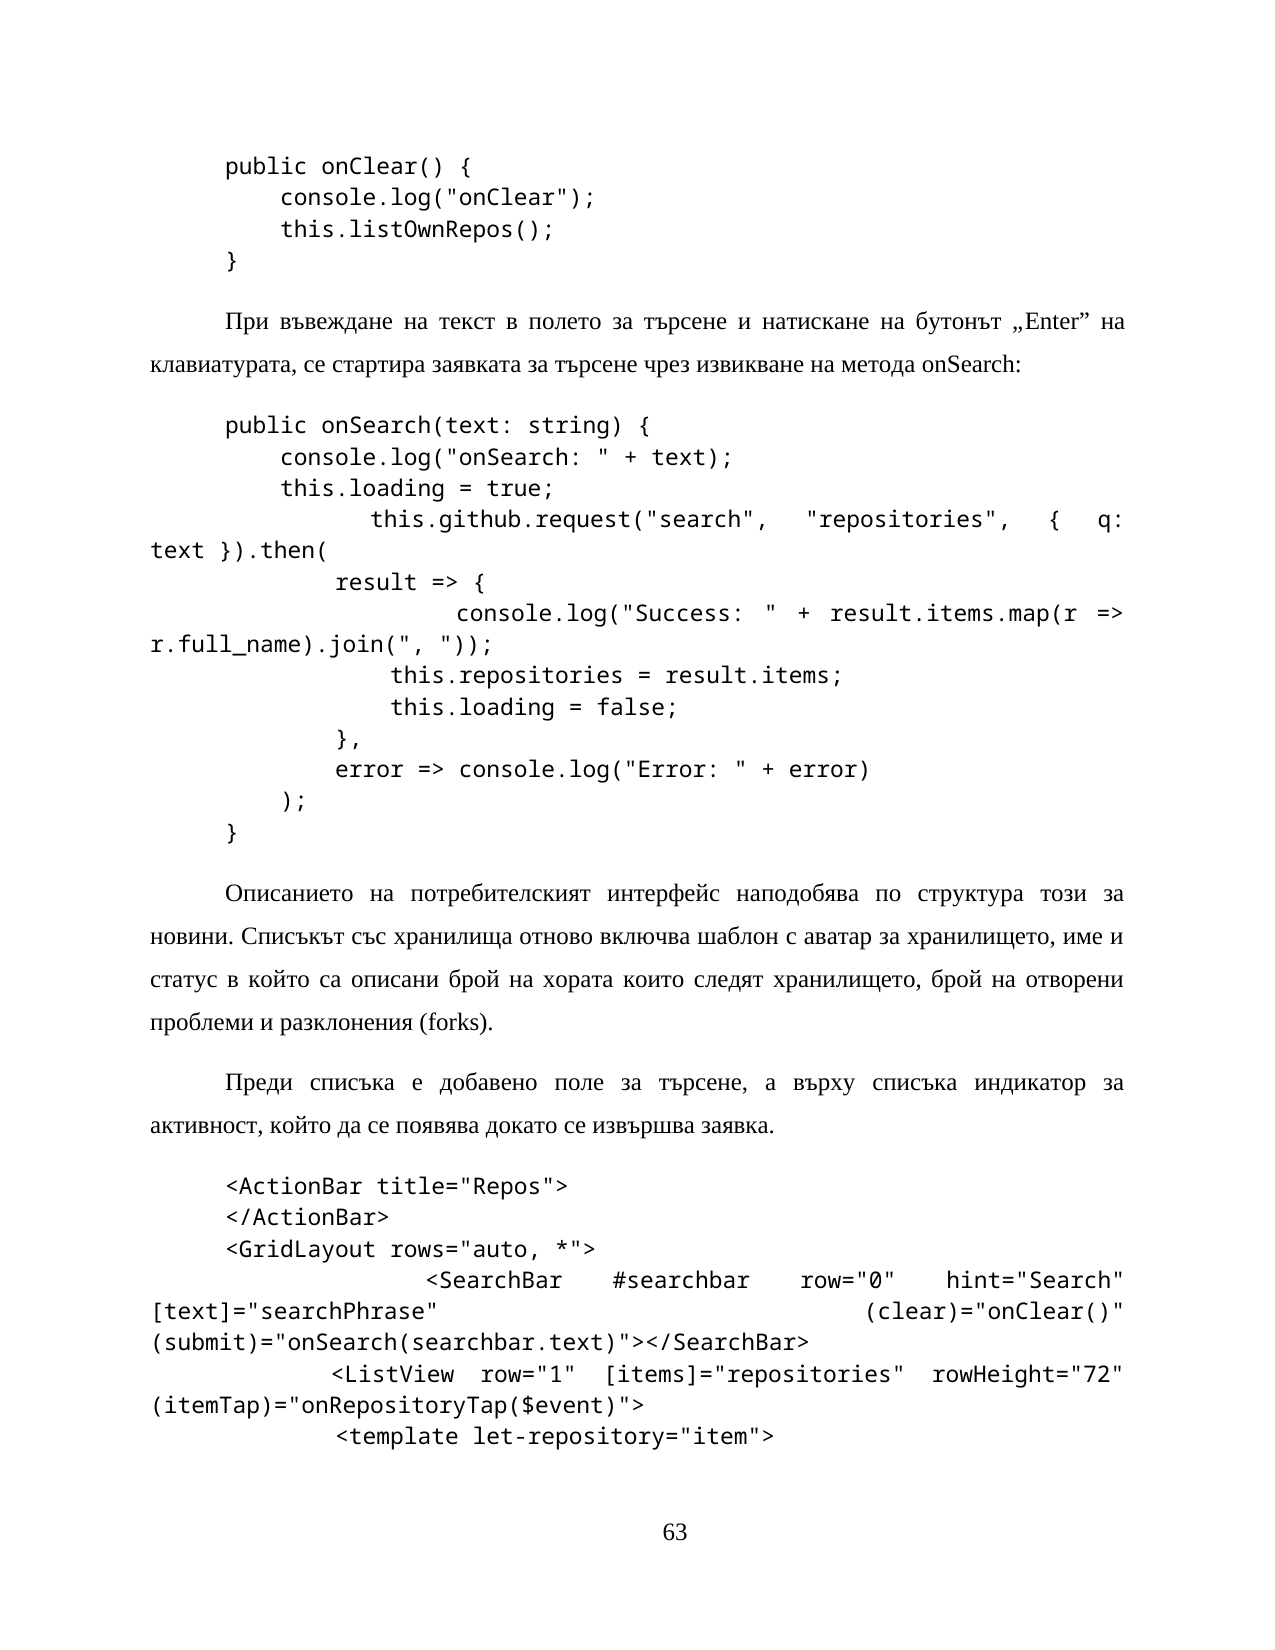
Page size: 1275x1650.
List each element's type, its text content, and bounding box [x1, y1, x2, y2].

text console.log("Success: " + result.items.map(r => r.full_name).join(", ")); [150, 597, 1125, 659]
text <template let-repository="item"> [150, 1420, 1125, 1451]
text this.listOwnRepos(); [150, 212, 1125, 244]
text console.log("onSearch: " + text); [150, 440, 1125, 472]
text result => { [150, 565, 1125, 597]
text <SearchBar #searchbar row="0" hint="Search" [text]="searchPhrase" (clear)="onClear()" (submit)="onSearch(searchbar.text)"></SearchBar> [150, 1264, 1125, 1357]
text this.repositories = result.items; [150, 659, 1125, 690]
text Преди списъка е добавено поле за търсене, а върху списъка индикатор за активност, който да се появява докато се извършва заявка. [150, 1067, 1125, 1139]
text Описанието на потребителският интерфейс наподобява по структура този за новини. Списъкът със хранилища отново включва шаблон с аватар за хранилището, име и статус в който са описани брой на хората които следят хранилището, брой на отворени проблеми и разклонения (forks). [150, 878, 1125, 1036]
text this.loading = false; [150, 690, 1125, 722]
text console.log("onClear"); [150, 181, 1125, 212]
text <ListView row="1" [items]="repositories" rowHeight="72" (itemTap)="onRepositoryTap($event)"> [150, 1357, 1125, 1420]
text При въвеждане на текст в полето за търсене и натискане на бутонът „Enter” на клавиатурата, се стартира заявката за търсене чрез извикване на метода onSearch: [150, 306, 1125, 378]
text ); [150, 784, 1125, 815]
text <GridLayout rows="auto, *"> [150, 1232, 1125, 1264]
text public onClear() { [150, 150, 1125, 181]
text }, [150, 722, 1125, 753]
text this.loading = true; [150, 472, 1125, 503]
text } [150, 244, 1125, 275]
text } [150, 815, 1125, 847]
text this.github.request("search", "repositories", { q: text }).then( [150, 503, 1125, 565]
text <ActionBar title="Repos"> [150, 1170, 1125, 1201]
text error => console.log("Error: " + error) [150, 753, 1125, 784]
text </ActionBar> [150, 1201, 1125, 1232]
text public onSearch(text: string) { [150, 409, 1125, 440]
